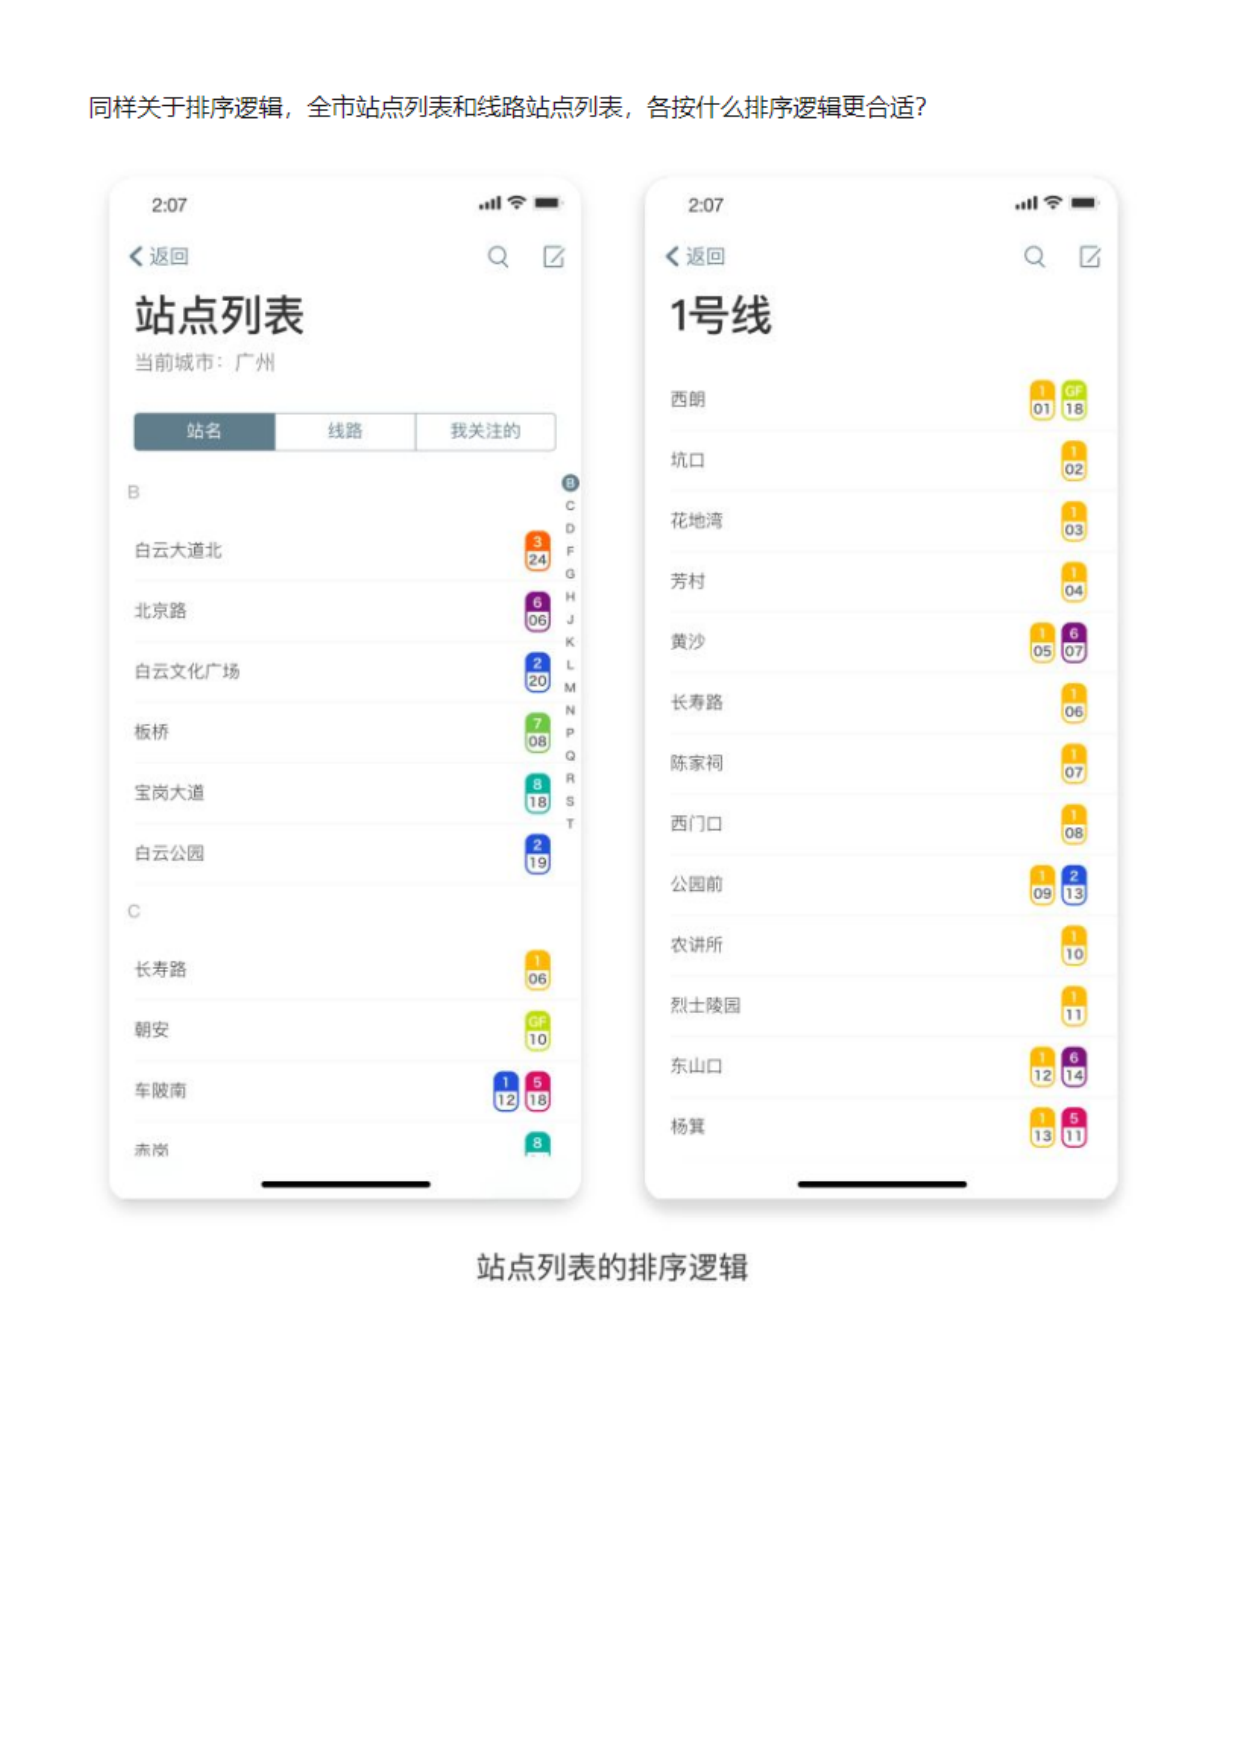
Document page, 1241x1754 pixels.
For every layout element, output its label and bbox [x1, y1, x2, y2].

picture [59, 64, 1181, 1303]
